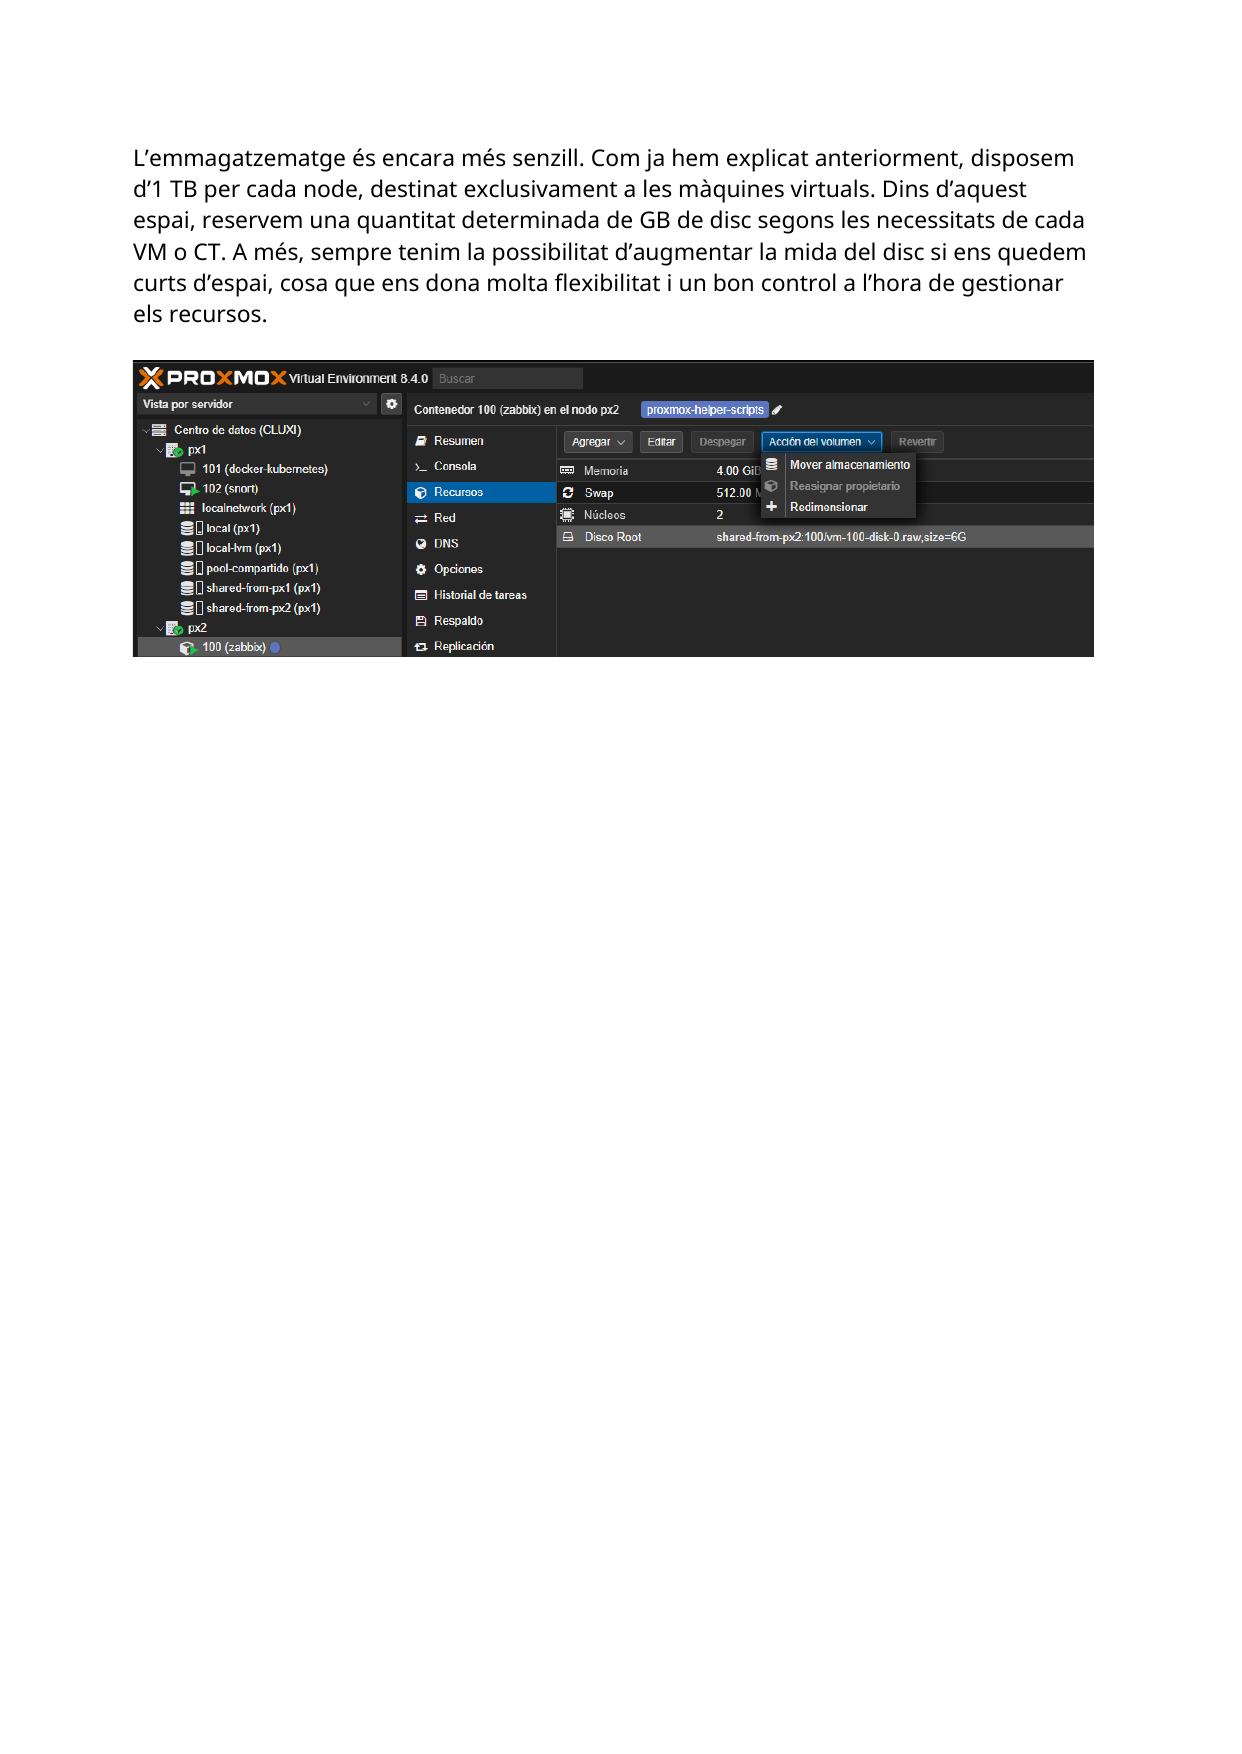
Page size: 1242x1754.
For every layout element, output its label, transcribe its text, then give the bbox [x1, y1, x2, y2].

text L’emmagatzematge és encara més senzill. Com ja hem explicat anteriorment, disposem d’1 TB per cada node, destinat exclusivament a les màquines virtuals. Dins d’aquest espai, reservem una quantitat determinada de GB de disc segons les necessitats de cada VM o CT. A més, sempre tenim la possibilitat d’augmentar la mida del disc si ens quedem curts d’espai, cosa que ens dona molta flexibilitat i un bon control a l’hora de gestionar els recursos. [133, 142, 1094, 329]
picture [132, 360, 1094, 657]
